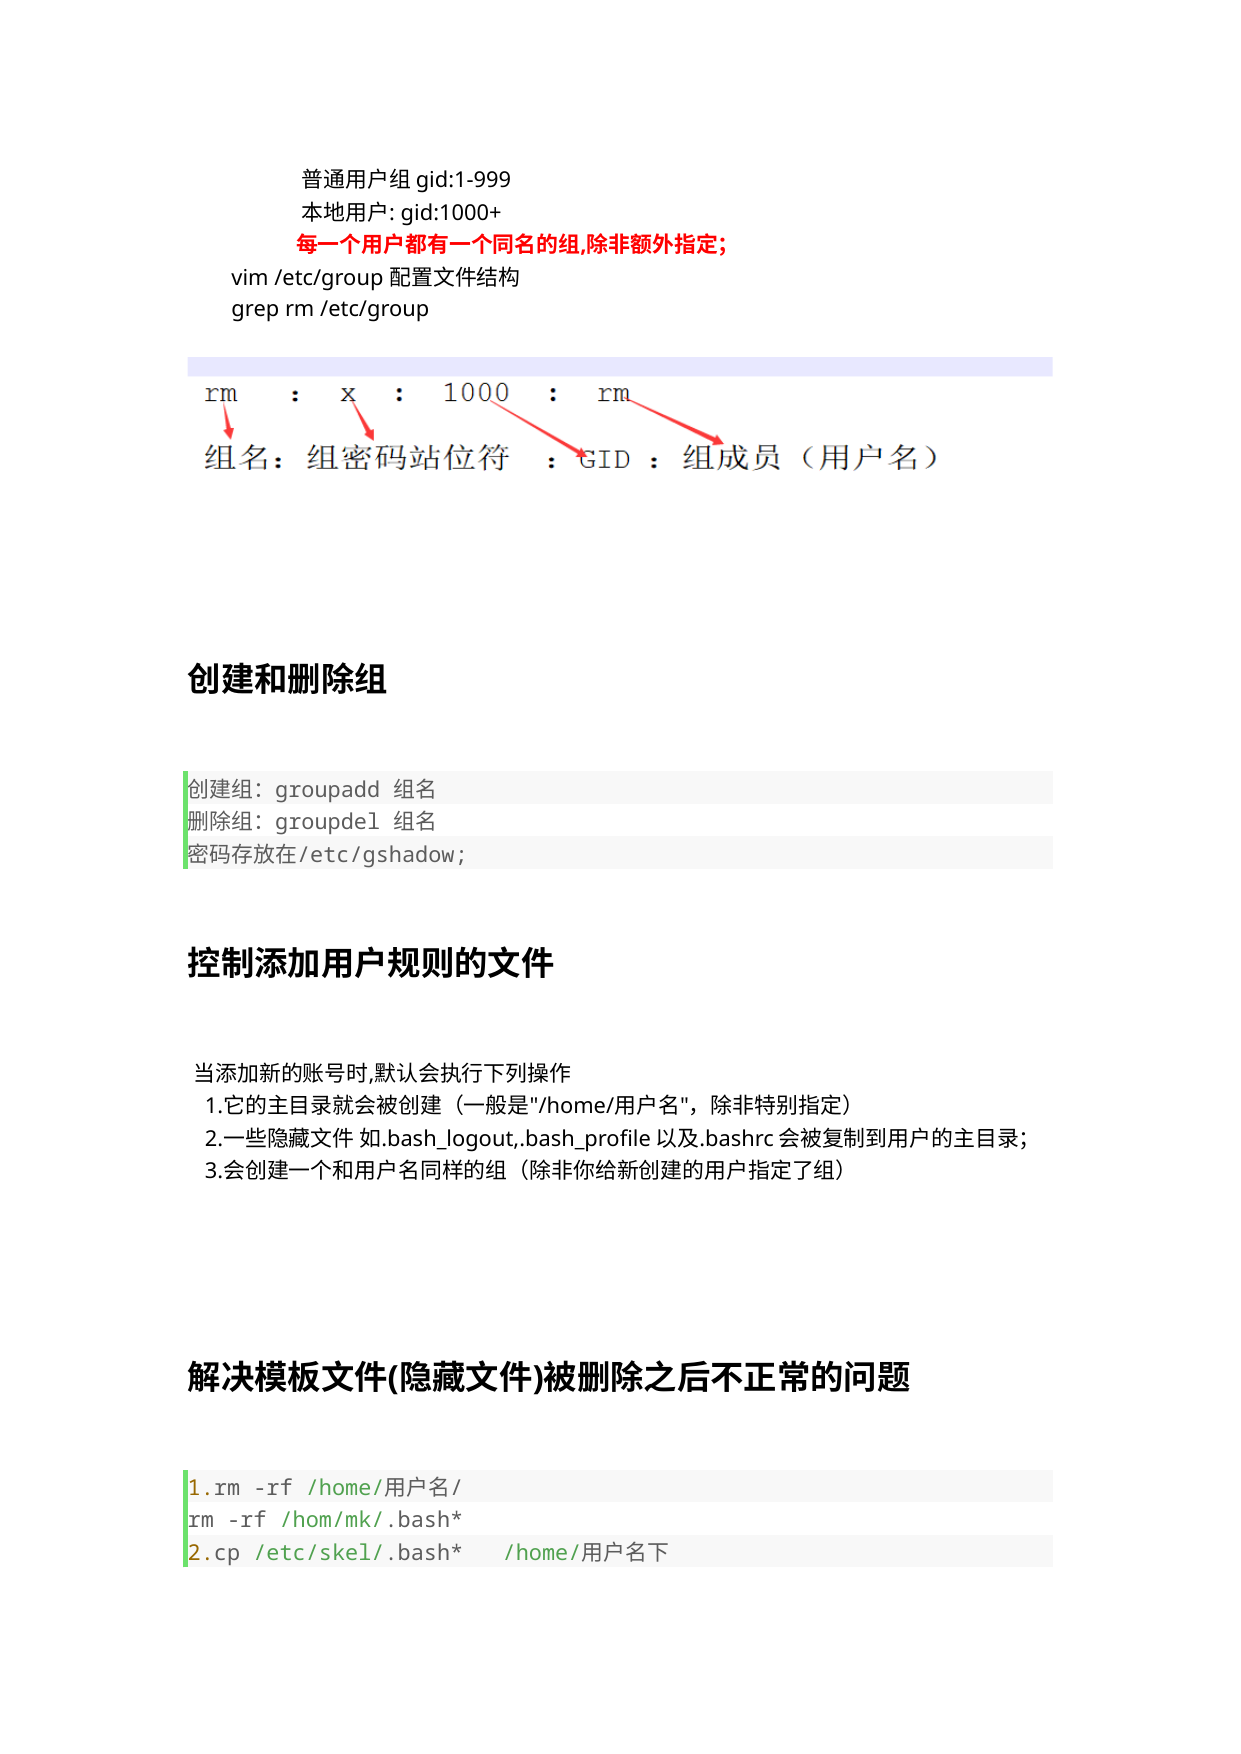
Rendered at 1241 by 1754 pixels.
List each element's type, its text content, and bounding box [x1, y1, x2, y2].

text grep rm /etc/group [187, 292, 1053, 324]
text 普通用户组 gid:1-999 [187, 162, 1053, 194]
text 1.rm -rf /home/用户名/ [188, 1470, 1053, 1502]
text 当添加新的账号时,默认会执行下列操作 [187, 1056, 1053, 1088]
text 创建组：groupadd 组名 [188, 771, 1053, 804]
subtitle 控制添加用户规则的文件 [187, 928, 1053, 993]
text 2.cp /etc/skel/.bash* /home/用户名下 [188, 1535, 1053, 1567]
text 1.它的主目录就会被创建（一般是"/home/用户名"，除非特别指定） [187, 1088, 1053, 1121]
subtitle 创建和删除组 [187, 644, 1053, 709]
text 2.一些隐藏文件 如.bash_logout,.bash_profile以及.bashrc会被复制到用户的主目录； [187, 1121, 1053, 1153]
text 删除组：groupdel 组名 [188, 804, 1053, 836]
text rm -rf /hom/mk/.bash* [188, 1502, 1053, 1535]
picture [187, 357, 1053, 542]
text 密码存放在/etc/gshadow; [188, 836, 1053, 869]
text 本地用户: gid:1000+ [187, 194, 1053, 227]
text vim /etc/group 配置文件结构 [187, 259, 1053, 292]
text 3.会创建一个和用户名同样的组（除非你给新创建的用户指定了组） [187, 1153, 1053, 1186]
text 每一个用户都有一个同名的组,除非额外指定； [187, 227, 1053, 259]
subtitle 解决模板文件(隐藏文件)被删除之后不正常的问题 [187, 1343, 1053, 1408]
